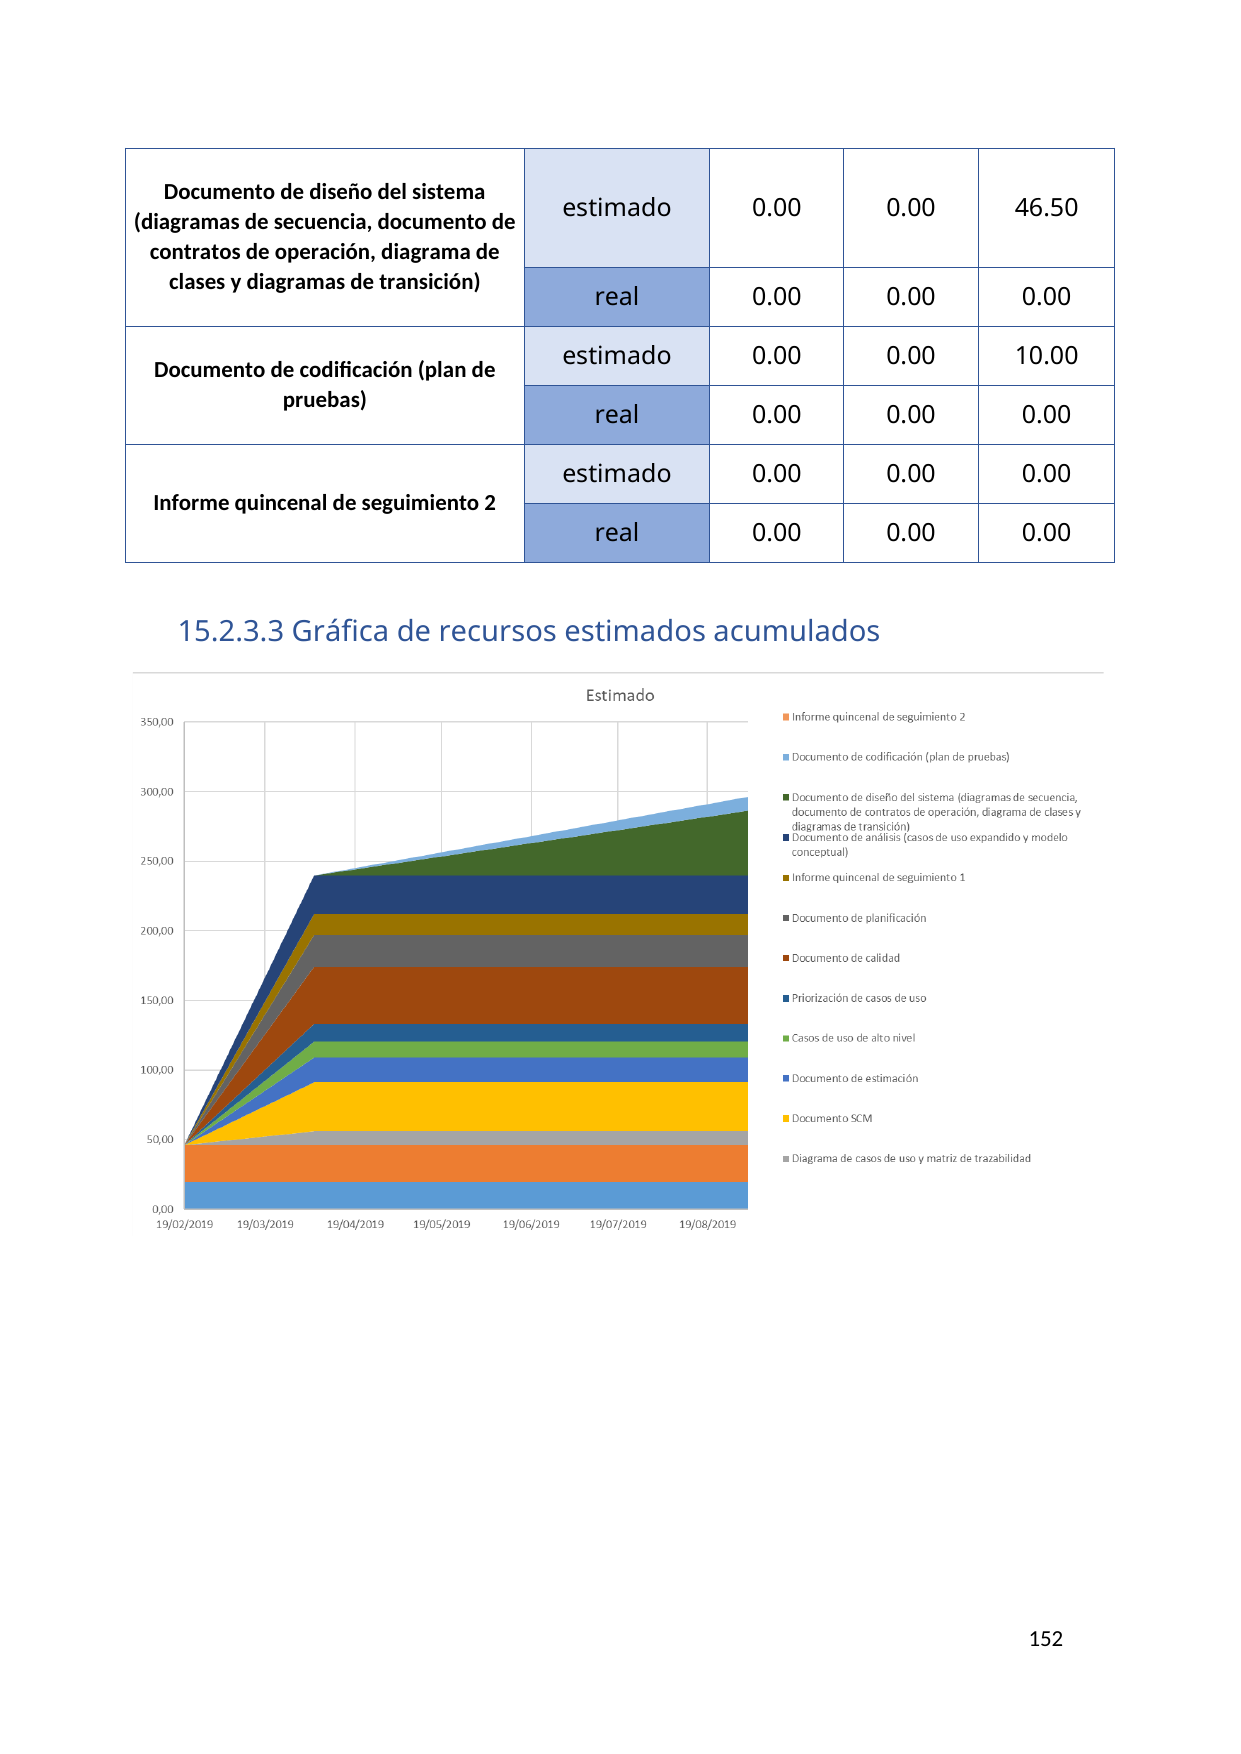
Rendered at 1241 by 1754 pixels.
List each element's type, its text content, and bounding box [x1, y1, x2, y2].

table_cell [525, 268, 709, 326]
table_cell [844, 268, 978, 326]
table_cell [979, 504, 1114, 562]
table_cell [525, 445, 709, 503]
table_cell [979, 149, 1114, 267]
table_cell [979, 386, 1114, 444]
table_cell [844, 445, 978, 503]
picture [131, 672, 1103, 1234]
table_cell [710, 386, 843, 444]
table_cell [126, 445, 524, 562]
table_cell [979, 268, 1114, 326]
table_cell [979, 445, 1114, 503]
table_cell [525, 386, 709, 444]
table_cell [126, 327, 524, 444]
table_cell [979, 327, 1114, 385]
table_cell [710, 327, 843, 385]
subtitle 15.2.3.3 Gráfica de recursos estimados acumulados [177, 610, 1063, 650]
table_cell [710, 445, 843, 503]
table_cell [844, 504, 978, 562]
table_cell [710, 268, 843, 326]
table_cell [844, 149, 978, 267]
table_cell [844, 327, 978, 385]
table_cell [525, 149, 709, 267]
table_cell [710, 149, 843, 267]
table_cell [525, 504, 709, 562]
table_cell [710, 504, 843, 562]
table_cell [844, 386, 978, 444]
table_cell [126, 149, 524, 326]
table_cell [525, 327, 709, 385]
